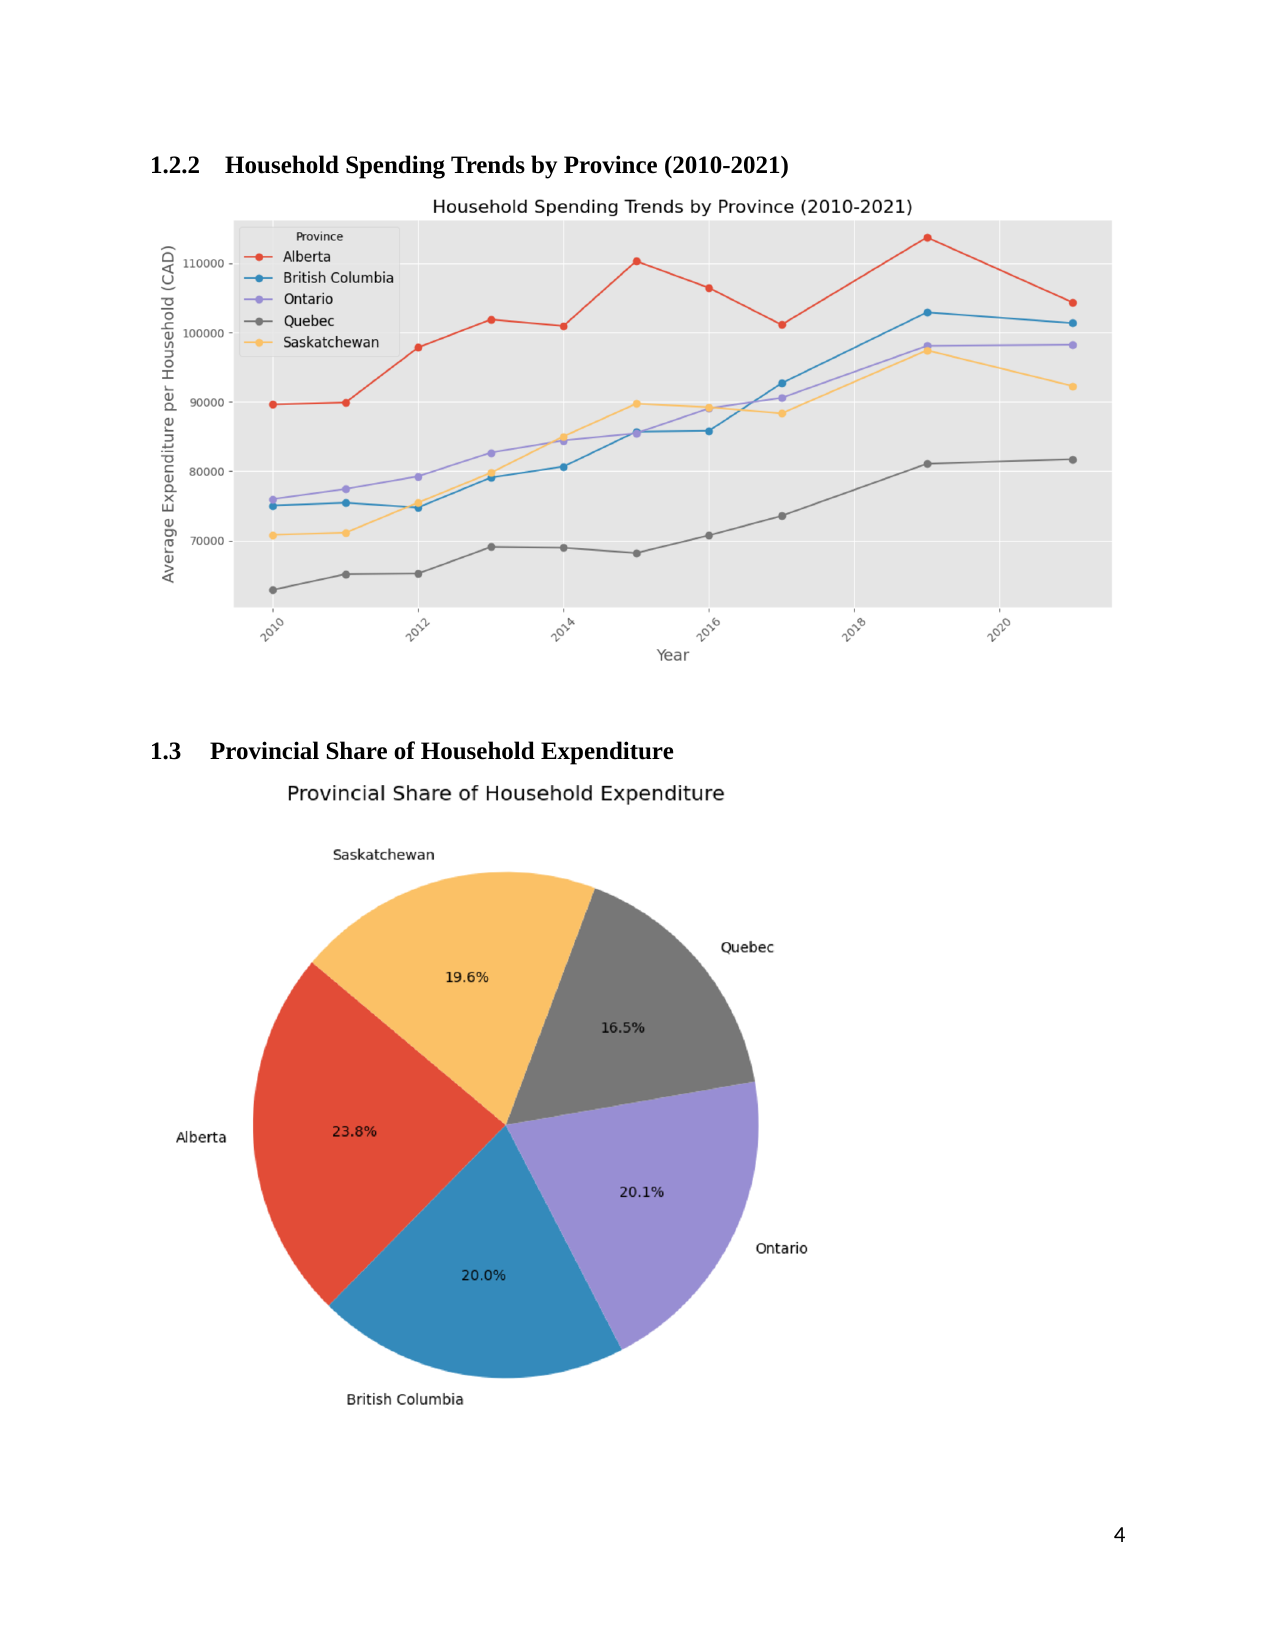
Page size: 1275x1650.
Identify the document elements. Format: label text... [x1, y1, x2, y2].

picture [150, 775, 829, 1419]
picture [150, 189, 1125, 671]
subtitle Household Spending Trends by Province (2010-2021) [150, 150, 1125, 179]
subtitle Provincial Share of Household Expenditure [150, 736, 1125, 765]
